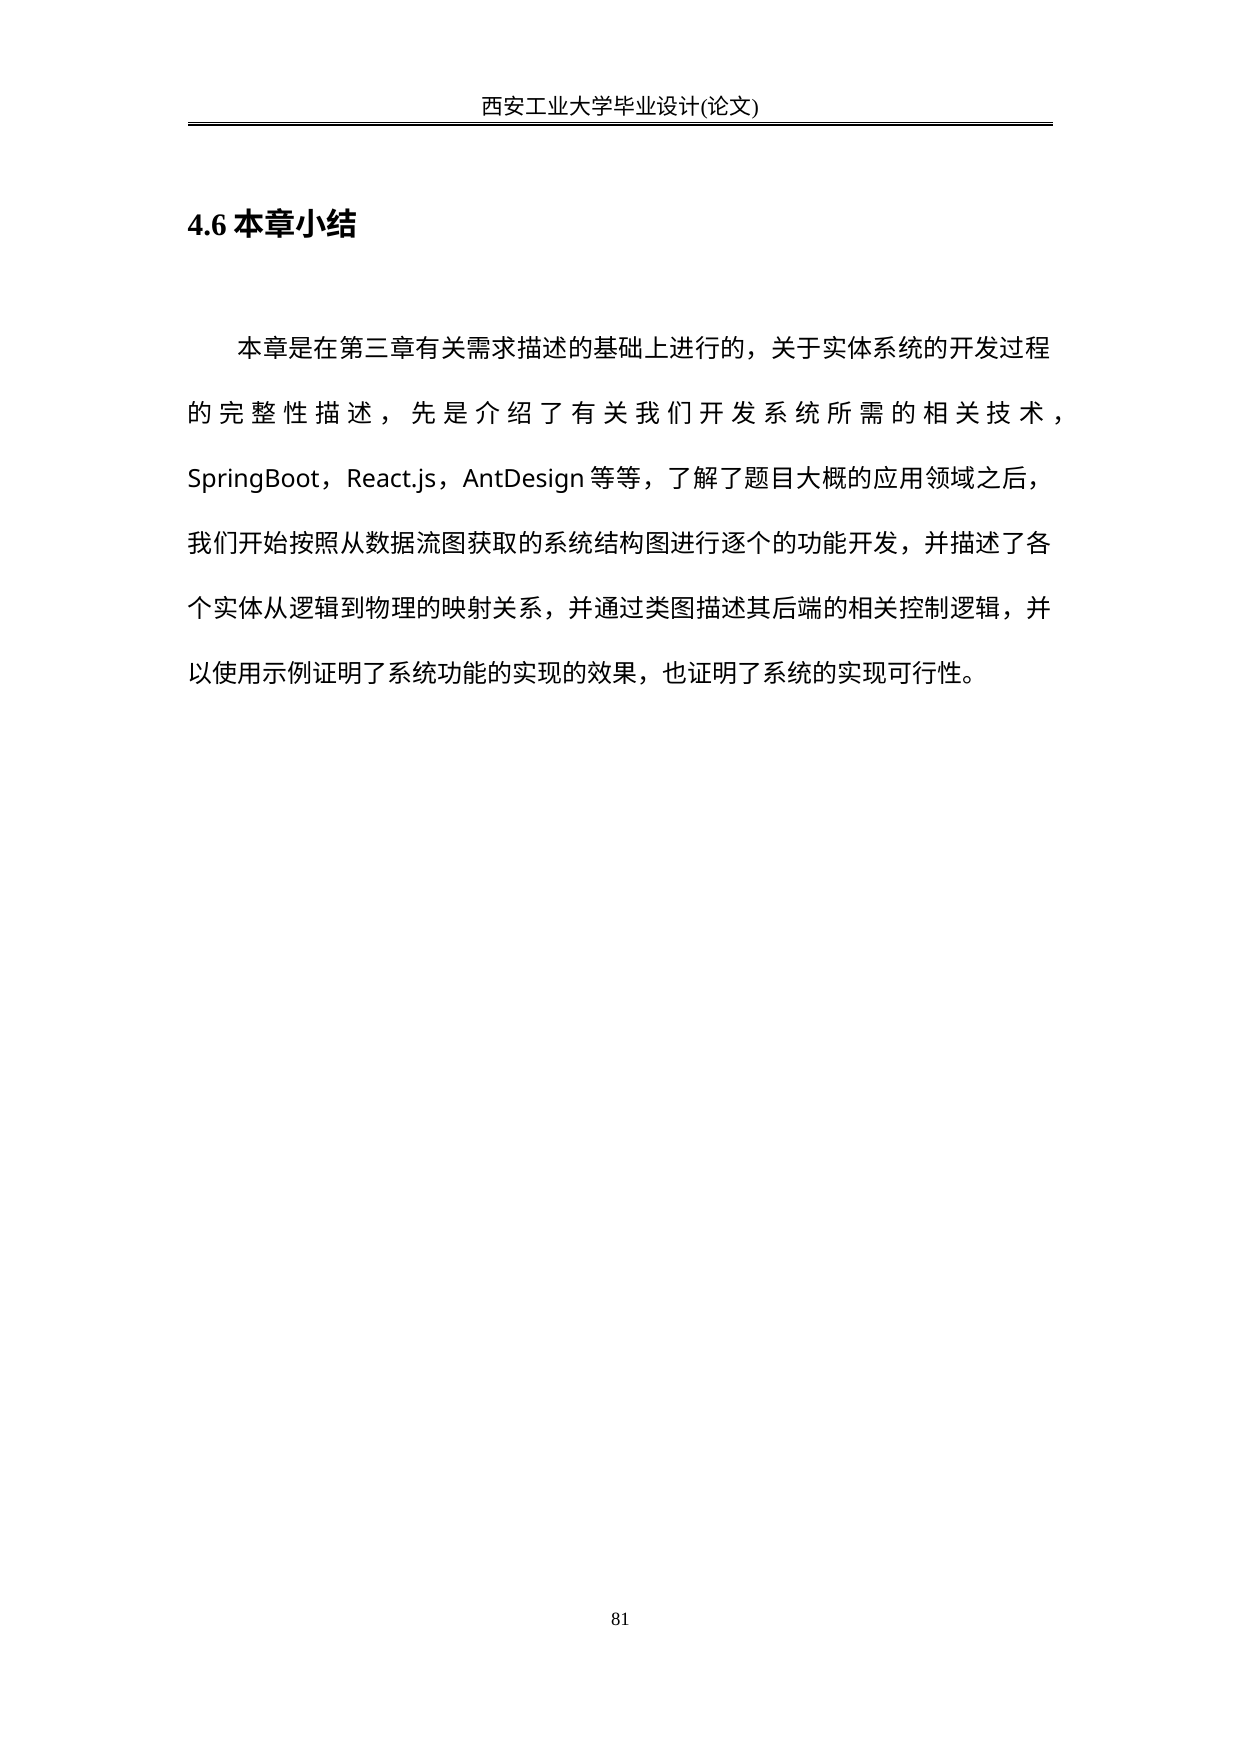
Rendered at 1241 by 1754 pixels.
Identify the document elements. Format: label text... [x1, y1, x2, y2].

subtitle 4.6本章小结 [187, 189, 1053, 254]
text 本章是在第三章有关需求描述的基础上进行的，关于实体系统的开发过程的完整性描述，先是介绍了有关我们开发系统所需的相关技术，SpringBoot，React.js，AntDesign等等，了解了题目大概的应用领域之后，我们开始按照从数据流图获取的系统结构图进行逐个的功能开发，并描述了各个实体从逻辑到物理的映射关系，并通过类图描述其后端的相关控制逻辑，并以使用示例证明了系统功能的实现的效果，也证明了系统的实现可行性。 [187, 314, 1053, 704]
